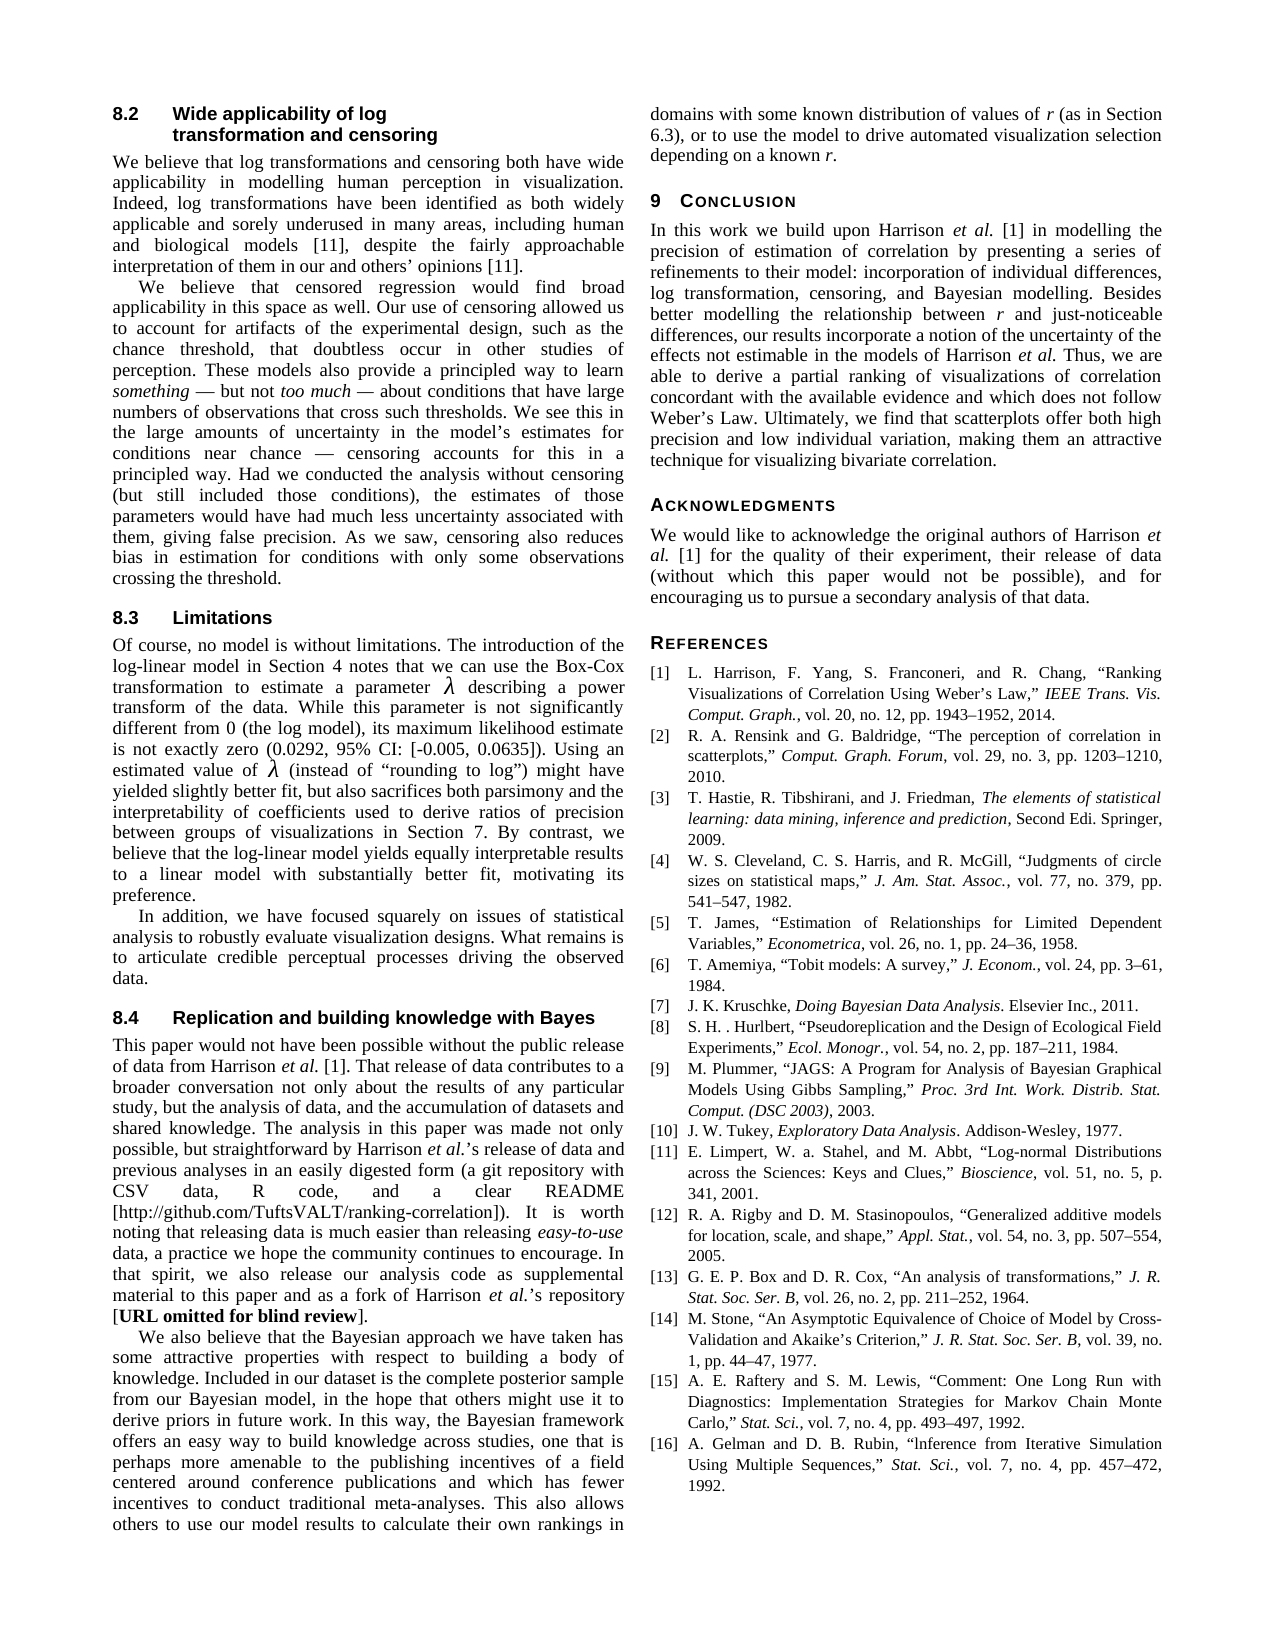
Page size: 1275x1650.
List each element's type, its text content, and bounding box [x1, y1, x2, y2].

text [10] J. W. Tukey, Exploratory Data Analysis. Addison-Wesley, 1977. [650, 1120, 1162, 1141]
text [9] M. Plummer, “JAGS: A Program for Analysis of Bayesian Graphical Models Using Gibbs Sampling,” Proc. 3rd Int. Work. Distrib. Stat. Comput. (DSC 2003), 2003. [650, 1058, 1162, 1120]
title Acknowledgments [650, 495, 1162, 516]
text [16] A. Gelman and D. B. Rubin, “lnference from Iterative Simulation Using Multiple Sequences,” Stat. Sci., vol. 7, no. 4, pp. 457–472, 1992. [650, 1433, 1162, 1495]
text [4] W. S. Cleveland, C. S. Harris, and R. McGill, “Judgments of circle sizes on statistical maps,” J. Am. Stat. Assoc., vol. 77, no. 379, pp. 541–547, 1982. [650, 849, 1162, 912]
title References [650, 633, 1162, 653]
text [15] A. E. Raftery and S. M. Lewis, “Comment: One Long Run with Diagnostics: Implementation Strategies for Markov Chain Monte Carlo,” Stat. Sci., vol. 7, no. 4, pp. 493–497, 1992. [650, 1370, 1162, 1433]
text [14] M. Stone, “An Asymptotic Equivalence of Choice of Model by Cross-Validation and Akaike’s Criterion,” J. R. Stat. Soc. Ser. B, vol. 39, no. 1, pp. 44–47, 1977. [650, 1308, 1162, 1370]
text [8] S. H. . Hurlbert, “Pseudoreplication and the Design of Ecological Field Experiments,” Ecol. Monogr., vol. 54, no. 2, pp. 187–211, 1984. [650, 1016, 1162, 1058]
text In this work we build upon Harrison et al. [1] in modelling the precision of estimation of correlation by presenting a series of refinements to their model: incorporation of individual differences, log transformation, censoring, and Bayesian modelling. Besides better modelling the relationship between r and just-noticeable differences, our results incorporate a notion of the uncertainty of the effects not estimable in the models of Harrison et al. Thus, we are able to derive a partial ranking of visualizations of correlation concordant with the available evidence and which does not follow Weber’s Law. Ultimately, we find that scatterplots offer both high precision and low individual variation, making them an attractive technique for visualizing bivariate correlation. [650, 220, 1162, 470]
text [6] T. Amemiya, “Tobit models: A survey,” J. Econom., vol. 24, pp. 3–61, 1984. [650, 953, 1162, 995]
text [3] T. Hastie, R. Tibshirani, and J. Friedman, The elements of statistical learning: data mining, inference and prediction, Second Edi. Springer, 2009. [650, 787, 1162, 849]
text [13] G. E. P. Box and D. R. Cox, “An analysis of transformations,” J. R. Stat. Soc. Ser. B, vol. 26, no. 2, pp. 211–252, 1964. [650, 1266, 1162, 1308]
text [7] J. K. Kruschke, Doing Bayesian Data Analysis. Elsevier Inc., 2011. [650, 995, 1162, 1016]
subtitle Replication and building knowledge with Bayes [112, 1008, 625, 1028]
text We believe that censored regression would find broad applicability in this space as well. Our use of censoring allowed us to account for artifacts of the experimental design, such as the chance threshold, that doubtless occur in other studies of perception. These models also provide a principled way to learn something — but not too much — about conditions that have large numbers of observations that cross such thresholds. We see this in the large amounts of uncertainty in the model’s estimates for conditions near chance — censoring accounts for this in a principled way. Had we conducted the analysis without censoring (but still included those conditions), the estimates of those parameters would have had much less uncertainty associated with them, giving false precision. As we saw, censoring also reduces bias in estimation for conditions with only some observations crossing the threshold. [112, 276, 625, 589]
subtitle Conclusion [650, 191, 1162, 212]
text [5] T. James, “Estimation of Relationships for Limited Dependent Variables,” Econometrica, vol. 26, no. 1, pp. 24–36, 1958. [650, 912, 1162, 953]
text [2] R. A. Rensink and G. Baldridge, “The perception of correlation in scatterplots,” Comput. Graph. Forum, vol. 29, no. 3, pp. 1203–1210, 2010. [650, 724, 1162, 787]
text We also believe that the Bayesian approach we have taken has some attractive properties with respect to building a body of knowledge. Included in our dataset is the complete posterior sample from our Bayesian model, in the hope that others might use it to derive priors in future work. In this way, the Bayesian framework offers an easy way to build knowledge across studies, one that is perhaps more amenable to the publishing incentives of a field centered around conference publications and which has fewer incentives to conduct traditional meta-analyses. This also allows others to use our model results to calculate their own rankings in domains with some known distribution of values of r (as in Section 5.3), or to use the model to drive automated visualization selection depending on a known r. [112, 1326, 625, 1535]
text We believe that log transformations and censoring both have wide applicability in modelling human perception in visualization. Indeed, log transformations have been identified as both widely applicable and sorely underused in many areas, including human and biological models [11], despite the fairly approachable interpretation of them in our and others’ opinions [11]. [112, 151, 625, 276]
text This paper would not have been possible without the public release of data from Harrison et al. [1]. That release of data contributes to a broader conversation not only about the results of any particular study, but the analysis of data, and the accumulation of datasets and shared knowledge. The analysis in this paper was made not only possible, but straightforward by Harrison et al.’s release of data and previous analyses in an easily digested form (a git repository with CSV data, R code, and a clear README [http://github.com/TuftsVALT/ranking-correlation]). It is worth noting that releasing data is much easier than releasing easy-to-use data, a practice we hope the community continues to encourage. In that spirit, we also release our analysis code as supplemental material to this paper and as a fork of Harrison et al.’s repository [URL omitted for blind review]. [112, 1035, 625, 1326]
text [12] R. A. Rigby and D. M. Stasinopoulos, “Generalized additive models for location, scale, and shape,” Appl. Stat., vol. 54, no. 3, pp. 507–554, 2005. [650, 1203, 1162, 1266]
subtitle Wide applicability of log transformation and censoring [112, 103, 625, 145]
text Of course, no model is without limitations. The introduction of the log-linear model in Section 3 notes that we can use the Box-Cox transformation to estimate a parameter describing a power transform of the data. While this parameter is not significantly different from 0 (the log model), its maximum likelihood estimate is not exactly zero (0.0292, 95% CI: [-0.005, 0.0635]). Using an estimated value of (instead of “rounding to log”) might have yielded slightly better fit, but also sacrifices both parsimony and the interpretability of coefficients used to derive ratios of precision between groups of visualizations in Section 6. By contrast, we believe that the log-linear model yields equally interpretable results to a linear model with substantially better fit, motivating its preference. [112, 635, 625, 906]
text We would like to acknowledge the original authors of Harrison et al. [1] for the quality of their experiment, their release of data (without which this paper would not be possible), and for encouraging us to pursue a secondary analysis of that data. [650, 524, 1162, 608]
text In addition, we have focused squarely on issues of statistical analysis to robustly evaluate visualization designs. What remains is to articulate credible perceptual processes driving the observed data. [112, 906, 625, 989]
text [11] E. Limpert, W. a. Stahel, and M. Abbt, “Log-normal Distributions across the Sciences: Keys and Clues,” Bioscience, vol. 51, no. 5, p. 341, 2001. [650, 1141, 1162, 1203]
subtitle Limitations [112, 608, 625, 628]
text [1] L. Harrison, F. Yang, S. Franconeri, and R. Chang, “Ranking Visualizations of Correlation Using Weber’s Law,” IEEE Trans. Vis. Comput. Graph., vol. 20, no. 12, pp. 1943–1952, 2014. [650, 662, 1162, 724]
